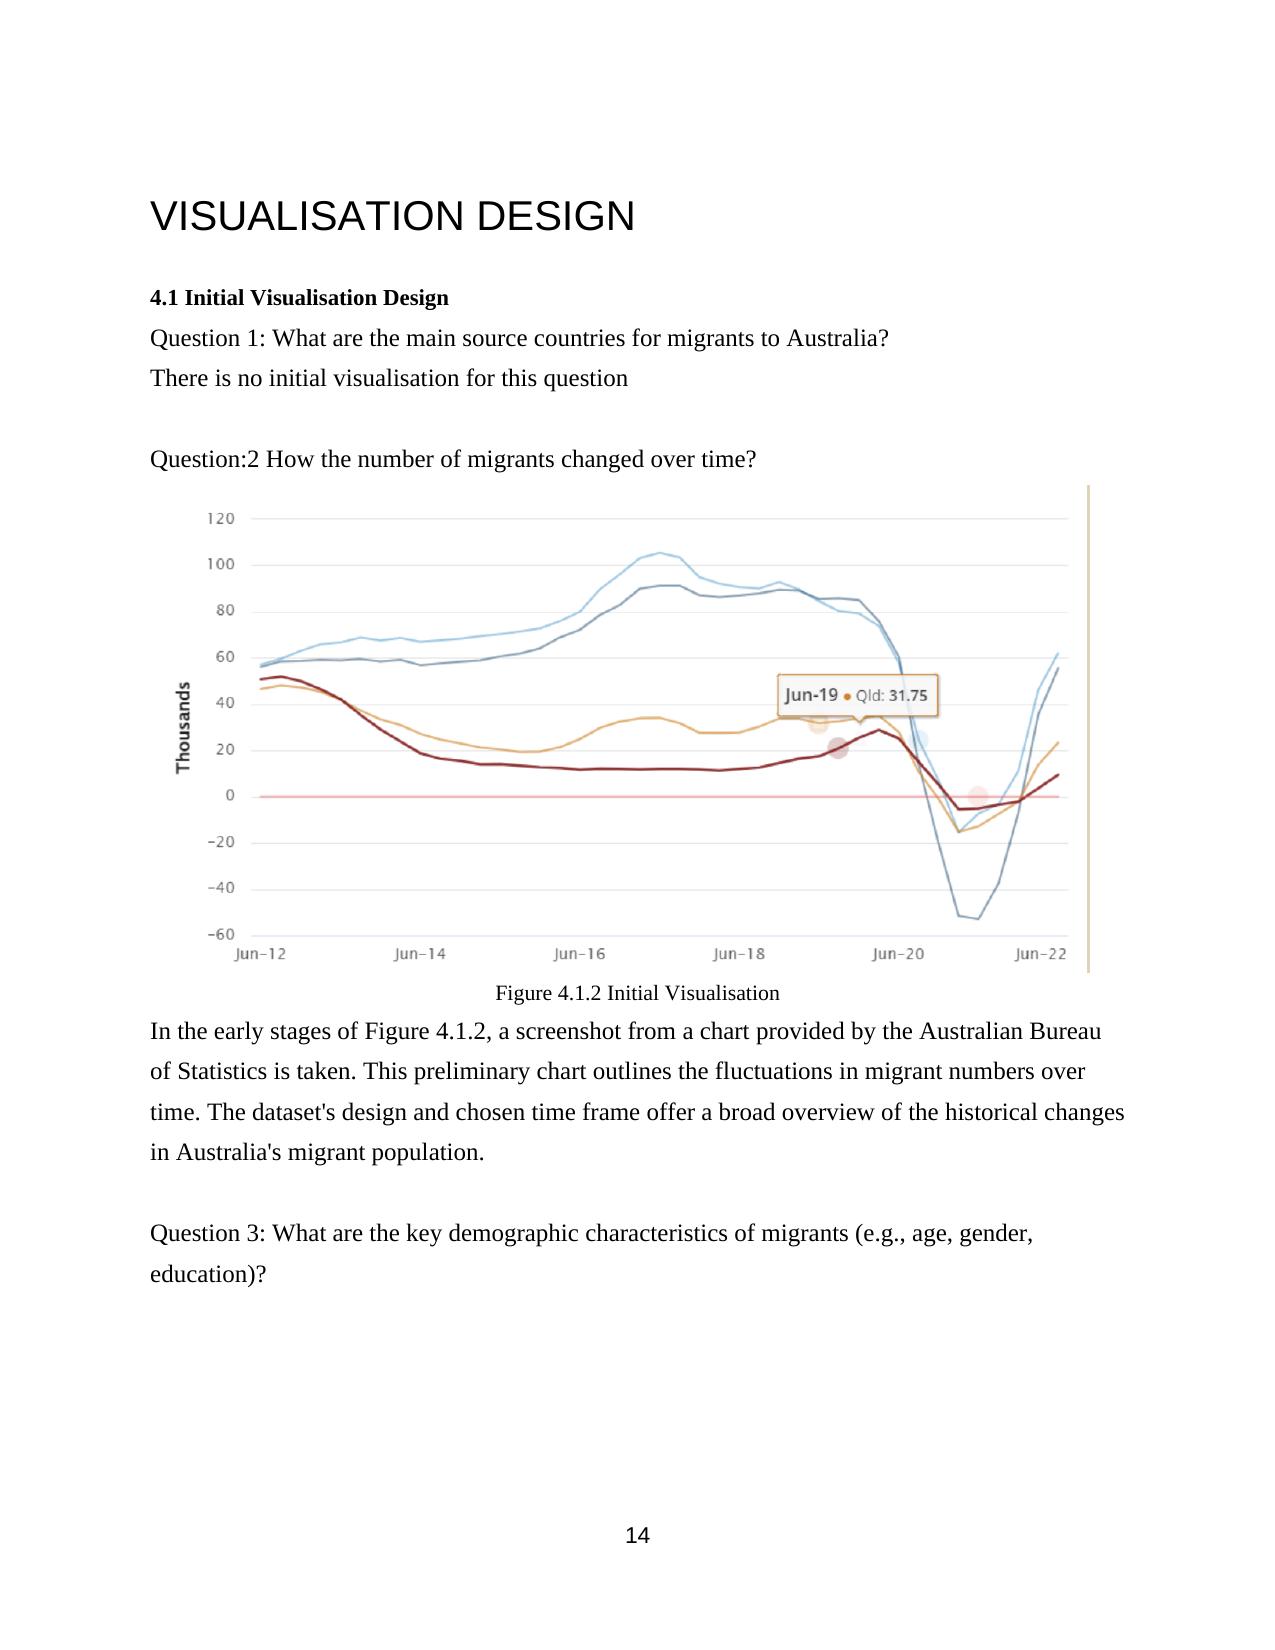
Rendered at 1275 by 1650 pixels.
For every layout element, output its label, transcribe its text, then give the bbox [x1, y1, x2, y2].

text There is no initial visualisation for this question [150, 363, 1125, 392]
subtitle VISUALISATION DESIGN [150, 192, 1125, 239]
picture [150, 485, 1091, 973]
text In the early stages of Figure 4.1.2, a screenshot from a chart provided by the Australian Bureau of Statistics is taken. This preliminary chart outlines the fluctuations in migrant numbers over time. The dataset's design and chosen time frame offer a broad overview of the historical changes in Australia's migrant population. [150, 1016, 1125, 1166]
text Question 1: What are the main source countries for migrants to Australia? [150, 323, 1125, 352]
text Question 3: What are the key demographic characteristics of migrants (e.g., age, gender, education)? [150, 1218, 1125, 1288]
text Question:2 How the number of migrants changed over time? [150, 444, 1125, 473]
subtitle 4.1 Initial Visualisation Design [150, 284, 1125, 311]
text Figure 4.1.2 Initial Visualisation [150, 980, 1125, 1005]
